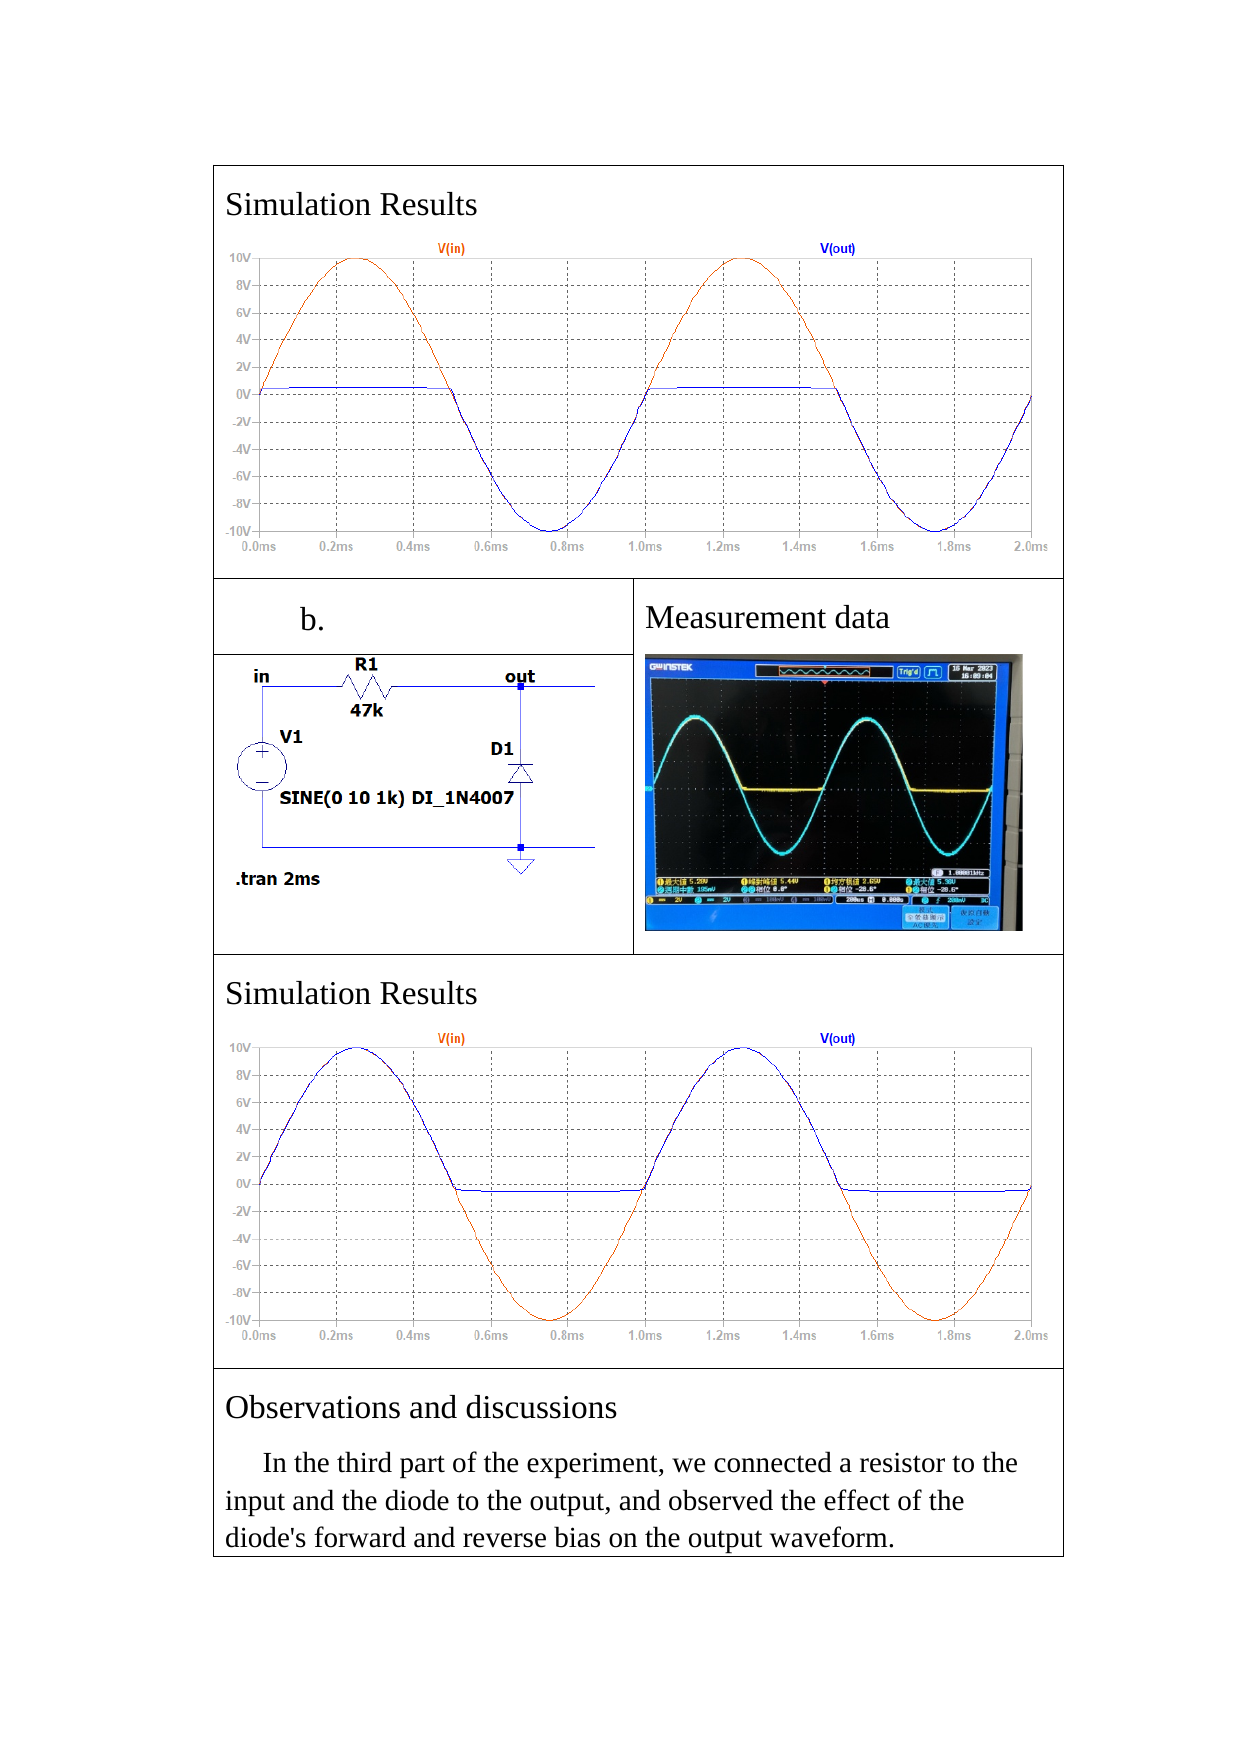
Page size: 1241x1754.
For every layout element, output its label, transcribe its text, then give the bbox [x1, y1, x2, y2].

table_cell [214, 1369, 1063, 1556]
picture [225, 655, 608, 887]
table_cell [214, 655, 633, 954]
table_cell Simulation Results [214, 955, 1063, 1368]
picture [225, 240, 1048, 555]
table_cell [214, 579, 633, 654]
picture [645, 654, 1023, 931]
table_cell Measurement data [634, 579, 1063, 954]
table_header Simulation Results [214, 166, 1063, 578]
picture [225, 1030, 1048, 1344]
